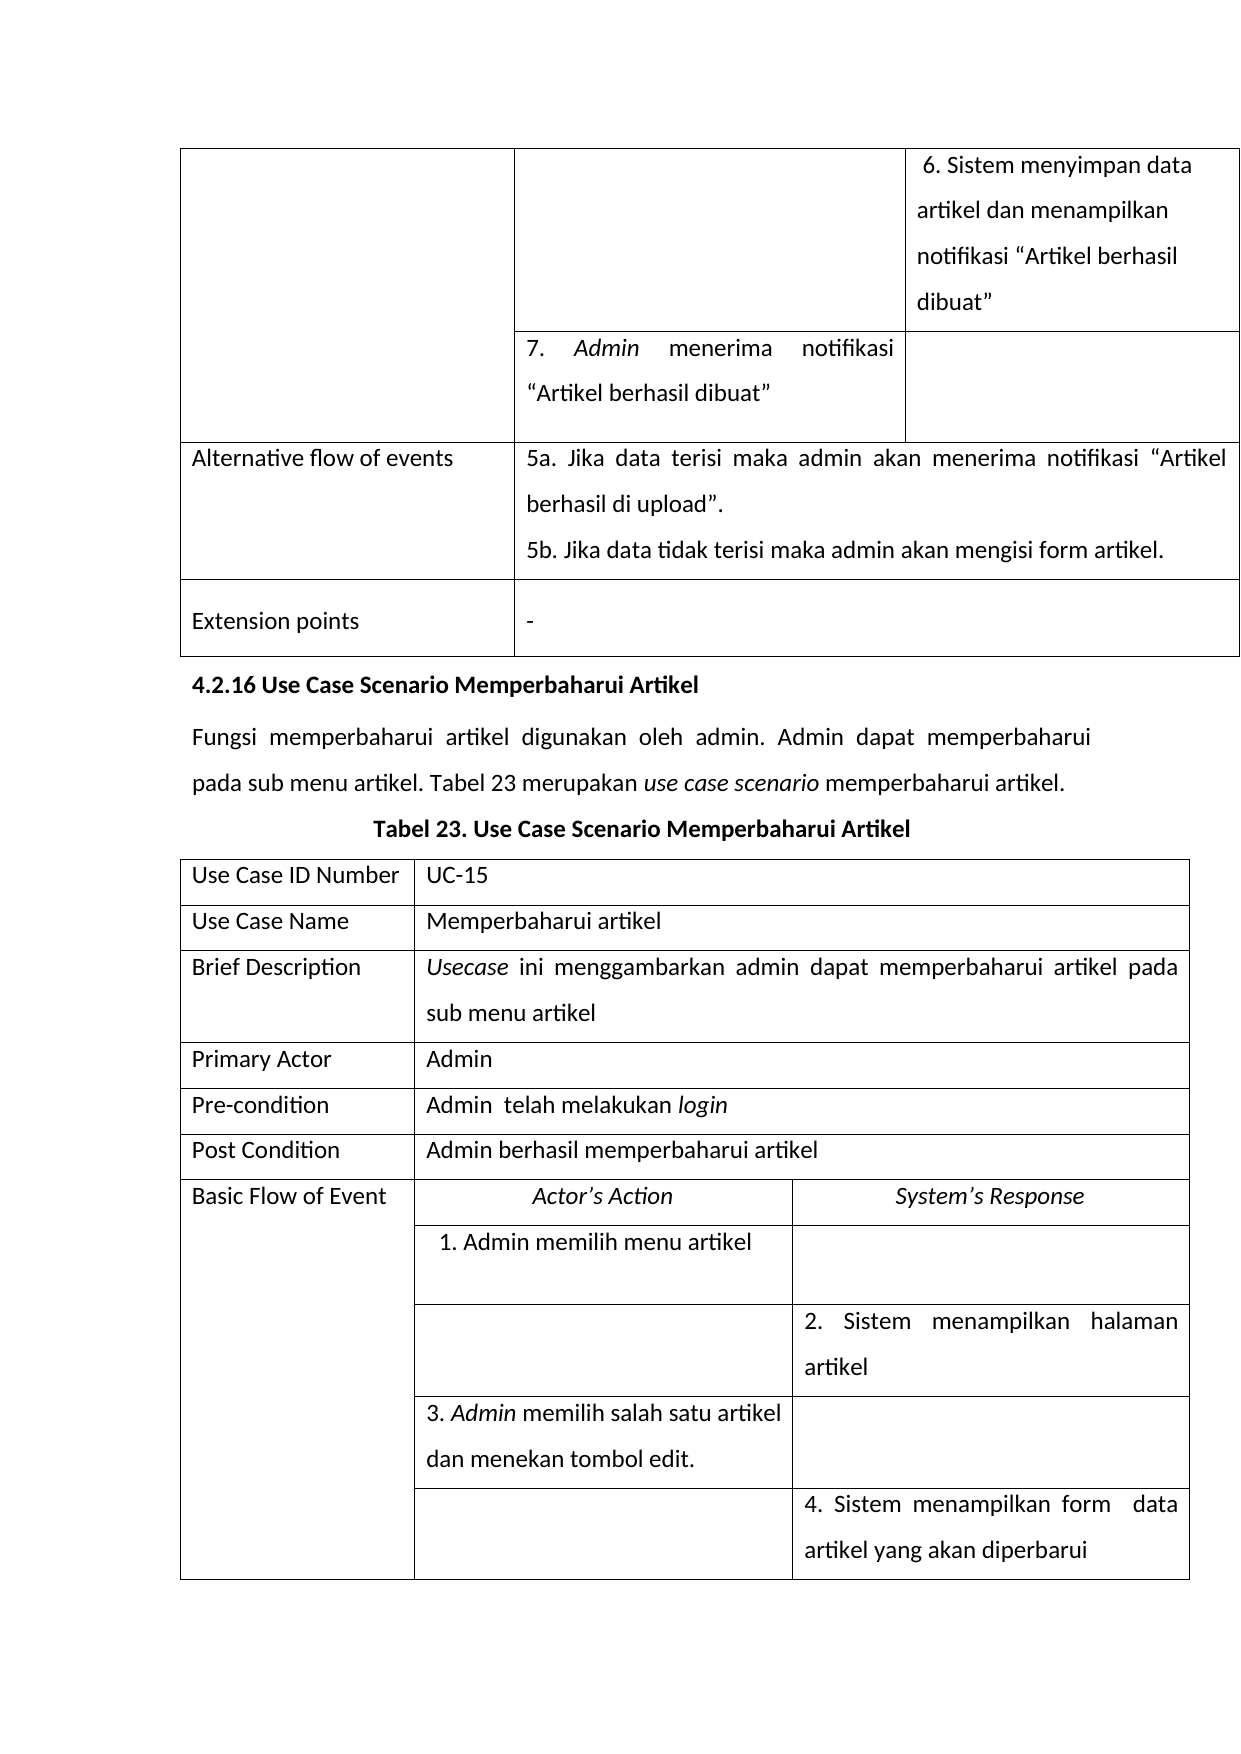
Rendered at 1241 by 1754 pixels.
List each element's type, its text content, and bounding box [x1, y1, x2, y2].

table_header UC-15 [415, 860, 1189, 904]
table_cell Actor’s Action [415, 1180, 792, 1225]
table_cell [906, 332, 1239, 442]
text Tabel 23. Use Case Scenario Memperbaharui Artikel [192, 813, 1092, 843]
table_cell Memperbaharui artikel [415, 906, 1189, 950]
table_cell 1. Admin memilih menu artikel [415, 1226, 792, 1304]
table_cell 3. Admin memilih salah satu artikel dan menekan tombol edit. [415, 1397, 792, 1487]
table_cell - [515, 580, 1239, 656]
table_cell System’s Response [793, 1180, 1189, 1225]
table_cell [793, 1397, 1189, 1487]
table_cell Admin [415, 1043, 1189, 1088]
table_cell Alternative flow of events [181, 443, 514, 579]
table_cell Use Case Name [181, 906, 414, 950]
table_cell Admin berhasil memperbaharui artikel [415, 1135, 1189, 1179]
table_cell Pre-condition [181, 1089, 414, 1133]
table_cell 6. Sistem menyimpan data artikel dan menampilkan notifikasi “Artikel berhasil dibuat” [906, 149, 1239, 331]
table_cell 2. Sistem menampilkan halaman artikel [793, 1305, 1189, 1396]
table_cell 5a. Jika data terisi maka admin akan menerima notifikasi “Artikel berhasil di upload”. 5b. Jika data tidak terisi maka admin akan mengisi form artikel. [515, 443, 1239, 579]
table_cell Brief Description [181, 951, 414, 1042]
table_cell Primary Actor [181, 1043, 414, 1088]
table_cell Post Condition [181, 1135, 414, 1179]
table_cell Extension points [181, 580, 514, 656]
table_cell 7. Admin menerima notifikasi “Artikel berhasil dibuat” [515, 332, 905, 442]
table_cell [415, 1489, 792, 1579]
table_cell [793, 1226, 1189, 1304]
table_cell [515, 149, 905, 331]
subtitle 4.2.16 Use Case Scenario Memperbaharui Artikel [192, 669, 1092, 700]
table_cell Admin telah melakukan login [415, 1089, 1189, 1133]
table_cell Usecase ini menggambarkan admin dapat memperbaharui artikel pada sub menu artikel [415, 951, 1189, 1042]
text Fungsi memperbaharui artikel digunakan oleh admin. Admin dapat memperbaharui pada sub menu artikel. Tabel 23 merupakan use case scenario memperbaharui artikel. [192, 721, 1092, 798]
table_header Use Case ID Number [181, 860, 414, 904]
table_cell Basic Flow of Event [181, 1180, 414, 1579]
table_cell 4. Sistem menampilkan form data artikel yang akan diperbarui [793, 1489, 1189, 1579]
table_cell [415, 1305, 792, 1396]
